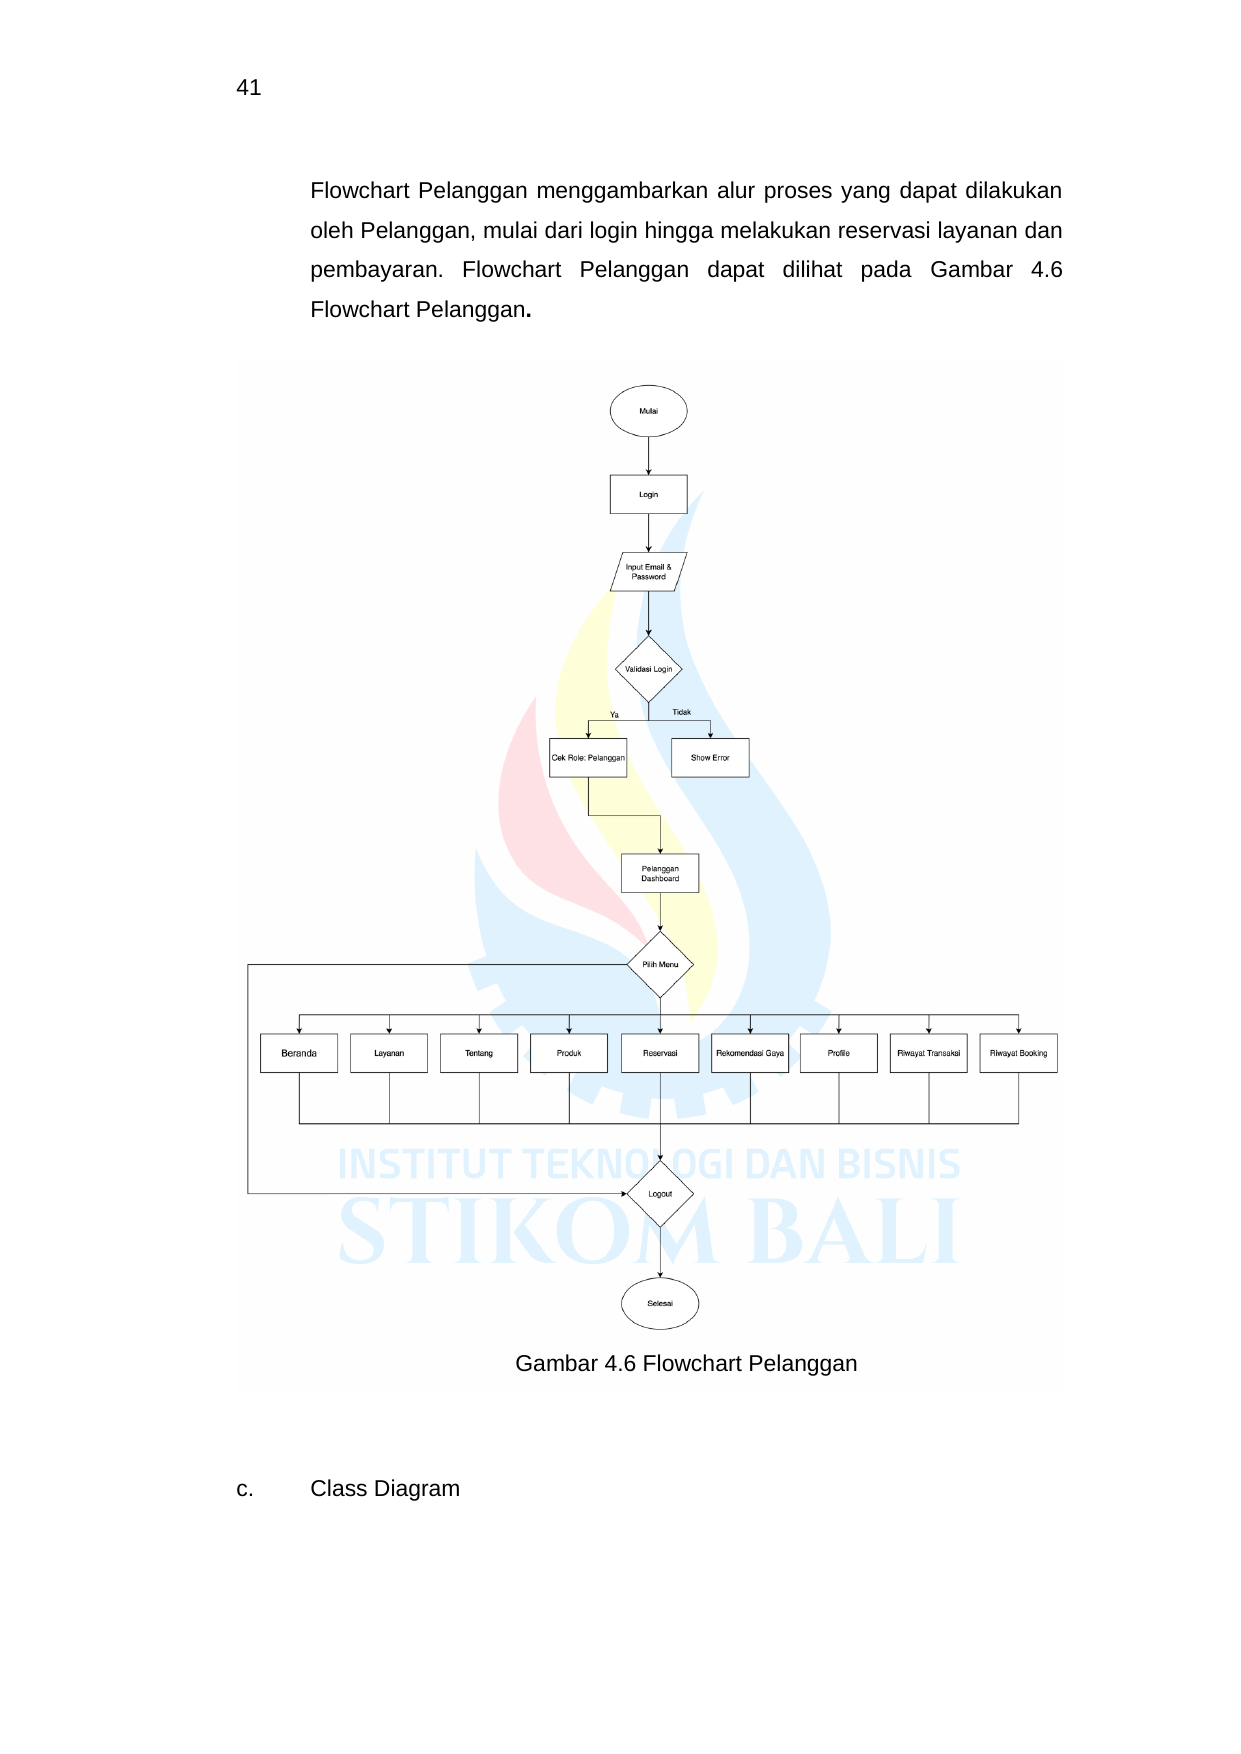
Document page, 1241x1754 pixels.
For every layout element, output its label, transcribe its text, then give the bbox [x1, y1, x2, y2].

picture [236, 378, 1063, 1336]
list Gambar 4.6 Flowchart Pelanggan [310, 1349, 1063, 1376]
list Class Diagram [236, 1475, 1063, 1502]
list Flowchart Pelanggan menggambarkan alur proses yang dapat dilakukan oleh Pelanggan, mulai dari login hingga melakukan reservasi layanan dan pembayaran. Flowchart Pelanggan dapat dilihat pada Gambar 4.6 Flowchart Pelanggan. [310, 177, 1063, 322]
